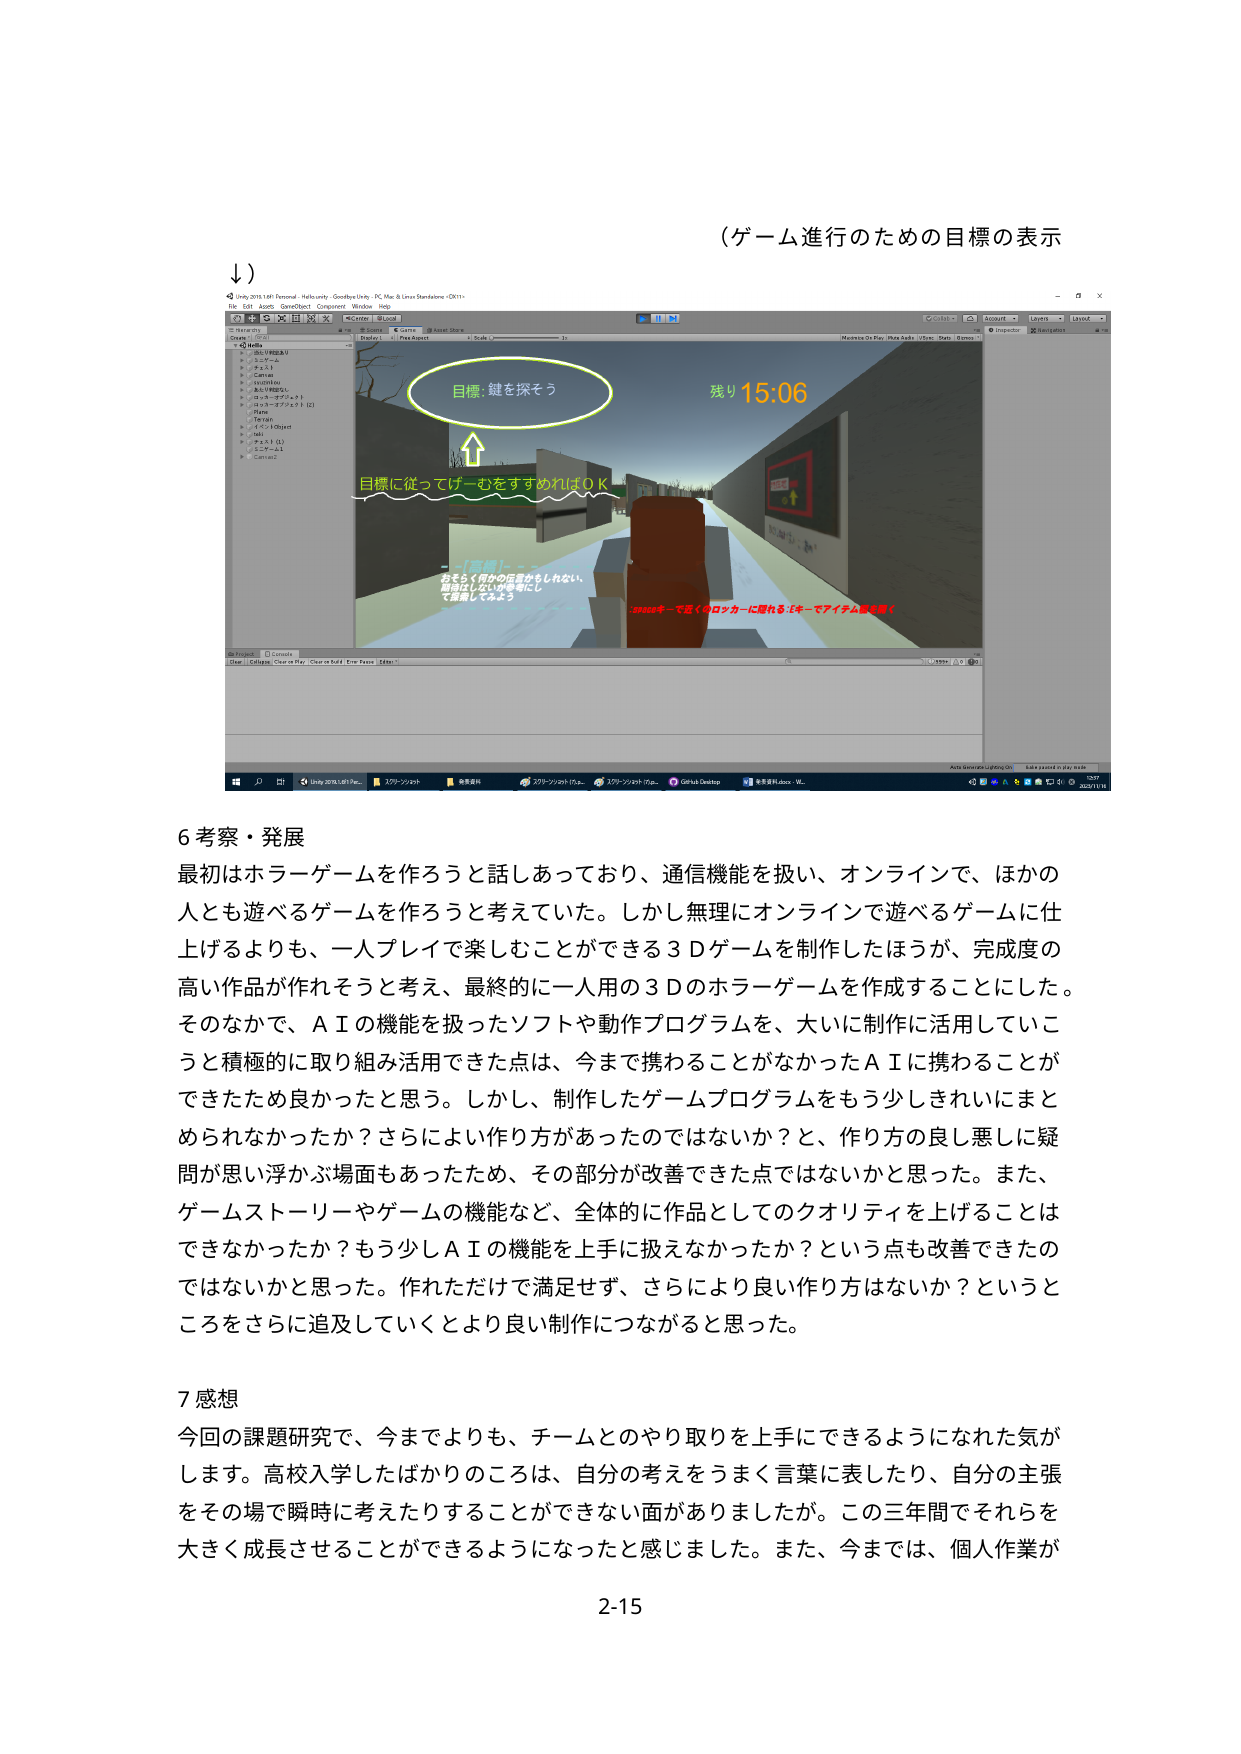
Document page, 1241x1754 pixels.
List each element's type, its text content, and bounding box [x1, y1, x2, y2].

text 最初はホラーゲームを作ろうと話しあっており、通信機能を扱い、オンラインで、ほかの人とも遊べるゲームを作ろうと考えていた。しかし無理にオンラインで遊べるゲームに仕上げるよりも、一人プレイで楽しむことができる３Ｄゲームを制作したほうが、完成度の高い作品が作れそうと考え、最終的に一人用の３Ｄのホラーゲームを作成することにした。そのなかで、ＡＩの機能を扱ったソフトや動作プログラムを、大いに制作に活用していこうと積極的に取り組み活用できた点は、今まで携わることがなかったＡＩに携わることができたため良かったと思う。しかし、制作したゲームプログラムをもう少しきれいにまとめられなかったか？さらによい作り方があったのではないか？と、作り方の良し悪しに疑問が思い浮かぶ場面もあったため、その部分が改善できた点ではないかと思った。また、ゲームストーリーやゲームの機能など、全体的に作品としてのクオリティを上げることはできなかったか？もう少しＡＩの機能を上手に扱えなかったか？という点も改善できたのではないかと思った。作れただけで満足せず、さらにより良い作り方はないか？というところをさらに追及していくとより良い制作につながると思った。 [177, 854, 1063, 1342]
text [177, 1417, 1063, 1567]
list （ゲーム進行のための目標の表示↓） [226, 217, 1063, 291]
picture [225, 291, 1111, 791]
text 6 考察・発展 [177, 817, 1063, 854]
text 7 感想 [177, 1379, 1063, 1417]
